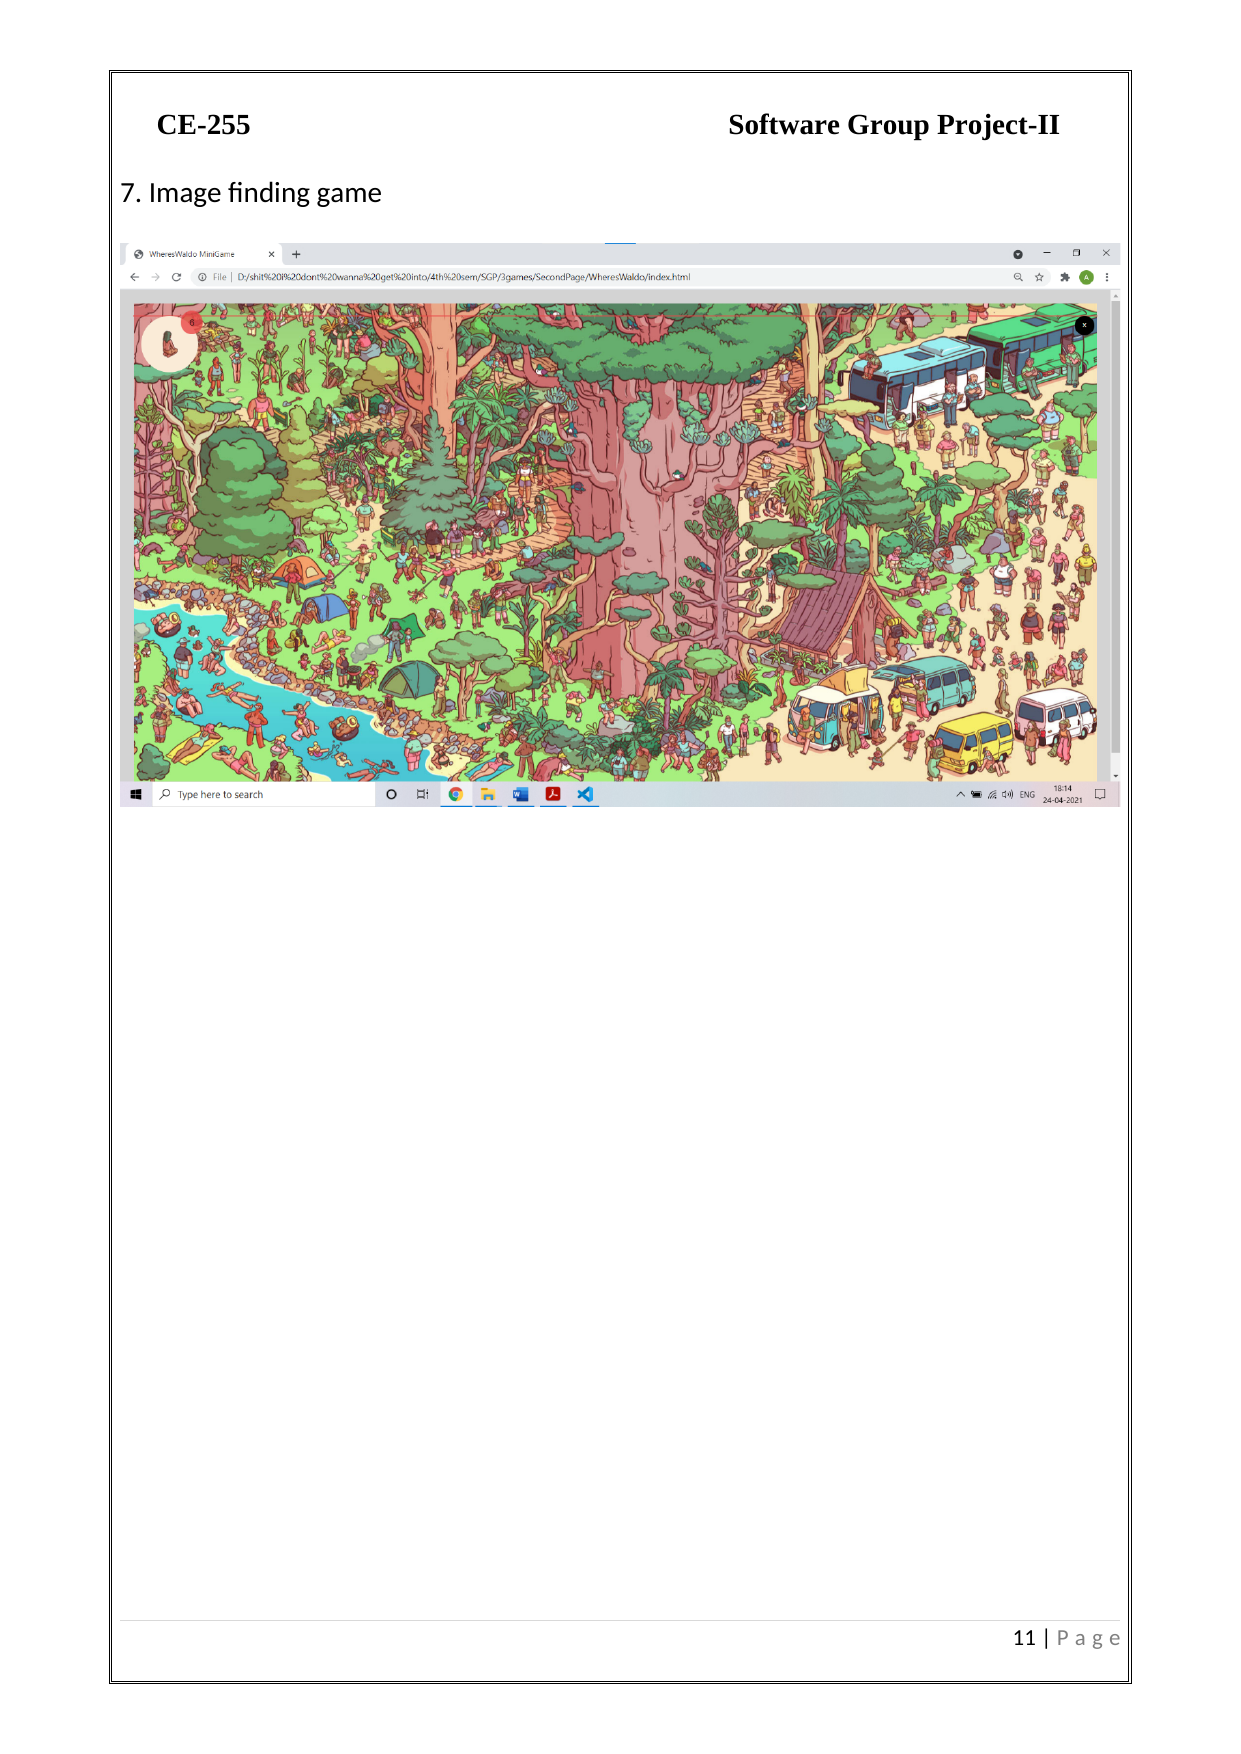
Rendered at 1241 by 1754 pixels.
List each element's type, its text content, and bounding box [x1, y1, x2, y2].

picture [120, 243, 1121, 807]
text 7. Image finding game [120, 174, 1120, 209]
